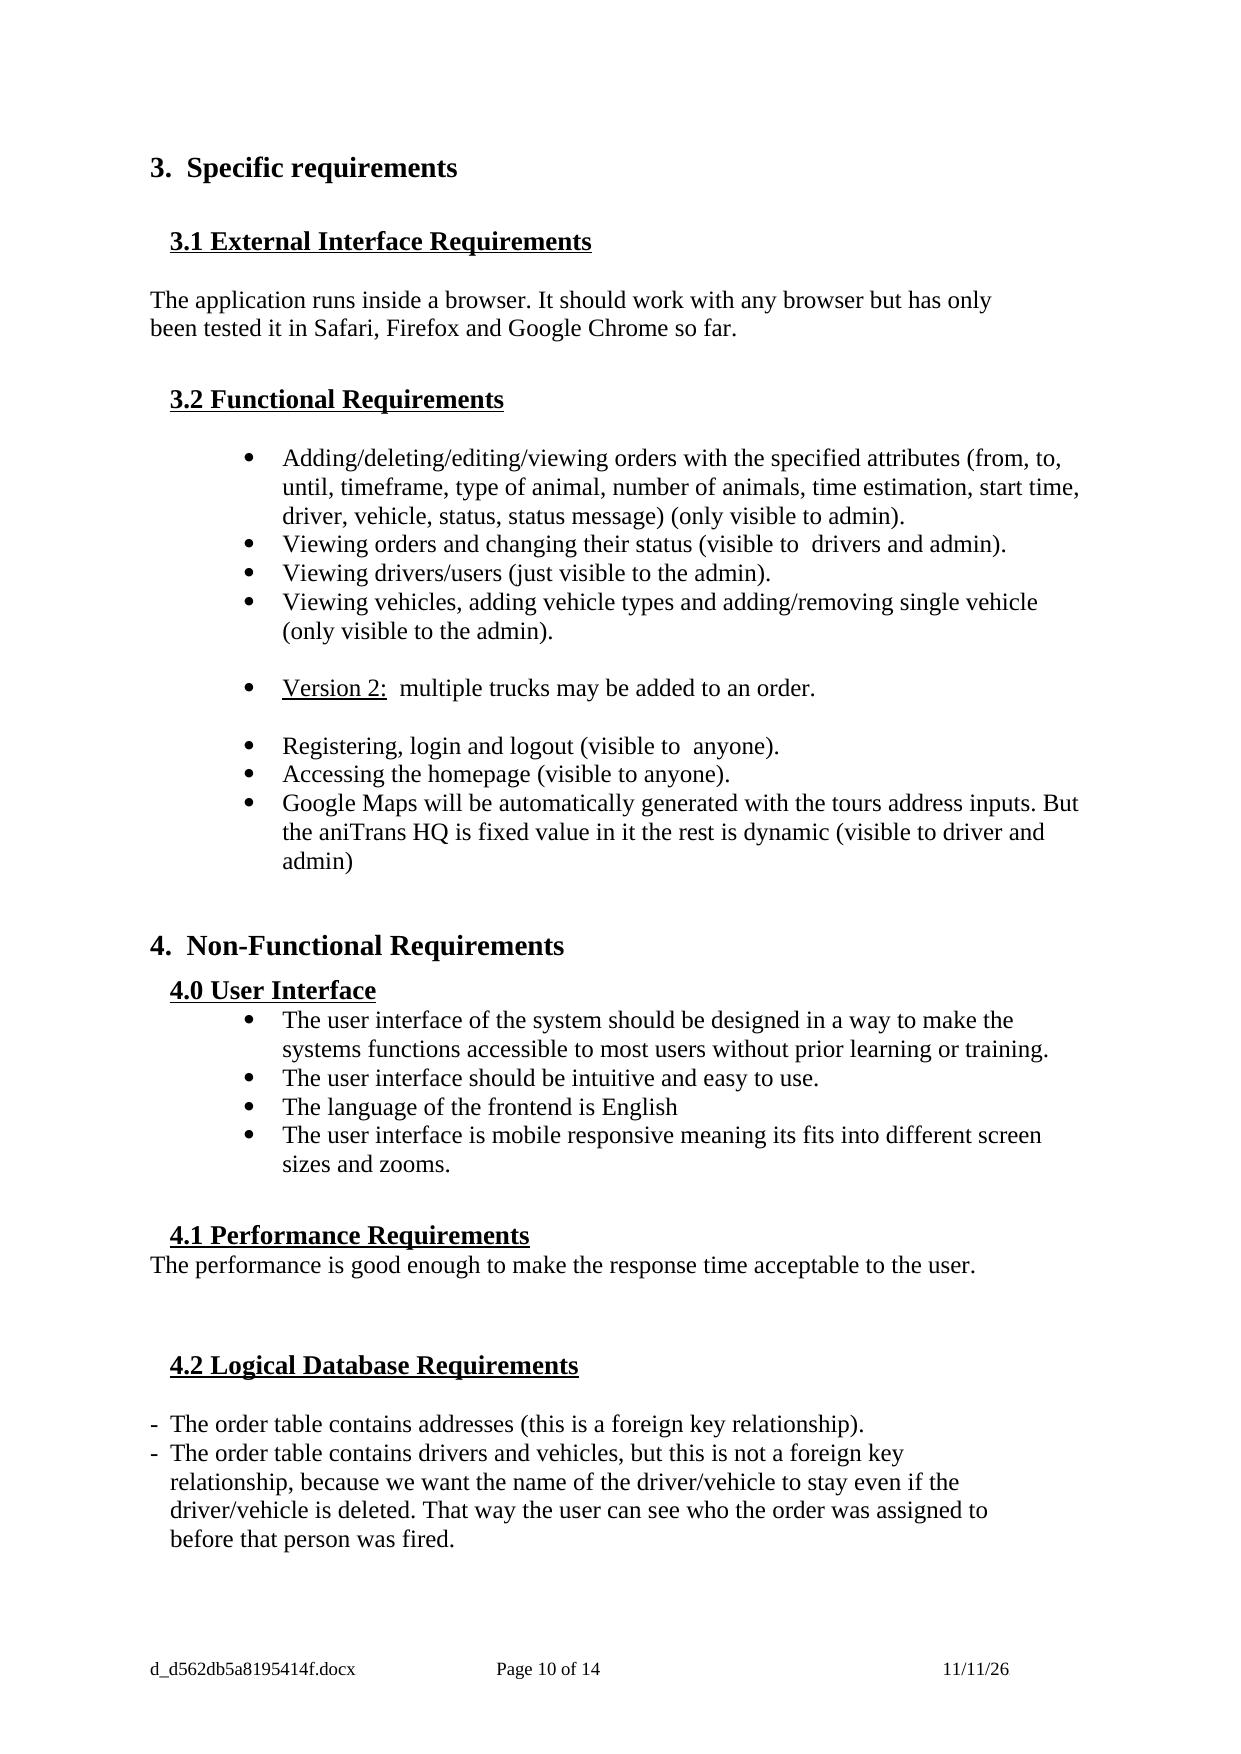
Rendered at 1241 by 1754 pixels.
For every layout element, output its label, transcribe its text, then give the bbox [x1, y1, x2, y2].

list Viewing vehicles, adding vehicle types and adding/removing single vehicle (only visible to the admin). [244, 587, 1090, 644]
list The user interface should be intuitive and easy to use. [244, 1063, 1090, 1092]
subtitle 4.0 User Interface [169, 974, 1015, 1006]
list Viewing orders and changing their status (visible to drivers and admin). [244, 529, 1090, 558]
subtitle 3.1 External Interface Requirements [169, 225, 1015, 256]
list Adding/deleting/editing/viewing orders with the specified attributes (from, to, until, timeframe, type of animal, number of animals, time estimation, start time, driver, vehicle, status, status message) (only visible to admin). [244, 443, 1090, 529]
list The user interface is mobile responsive meaning its fits into different screen sizes and zooms. [244, 1121, 1090, 1178]
list Version 2: multiple trucks may be added to an order. [244, 673, 1015, 702]
list Viewing drivers/users (just visible to the admin). [244, 558, 1090, 587]
subtitle 3. Specific requirements [150, 150, 1015, 183]
list The order table contains addresses (this is a foreign key relationship). [150, 1409, 1015, 1438]
list Google Maps will be automatically generated with the tours address inputs. But the aniTrans HQ is fixed value in it the rest is dynamic (visible to driver and admin) [244, 788, 1090, 874]
subtitle 4.1 Performance Requirements [169, 1219, 1015, 1250]
subtitle 4. Non-Functional Requirements [150, 928, 1015, 962]
list The user interface of the system should be designed in a way to make the systems functions accessible to most users without prior learning or training. [244, 1006, 1090, 1063]
list Accessing the homepage (visible to anyone). [244, 759, 1090, 788]
text The performance is good enough to make the response time acceptable to the user. [150, 1250, 1015, 1279]
subtitle 3.2 Functional Requirements [169, 383, 1015, 414]
text The application runs inside a browser. It should work with any browser but has only been tested it in Safari, Firefox and Google Chrome so far. [150, 285, 1015, 371]
list The order table contains drivers and vehicles, but this is not a foreign key relationship, because we want the name of the driver/vehicle to stay even if the driver/vehicle is deleted. That way the user can see who the order was assigned to before that person was fired. [150, 1438, 1015, 1553]
list Registering, login and logout (visible to anyone). [244, 731, 1090, 759]
list The language of the frontend is English [244, 1092, 1090, 1121]
subtitle 4.2 Logical Database Requirements [169, 1349, 1015, 1380]
